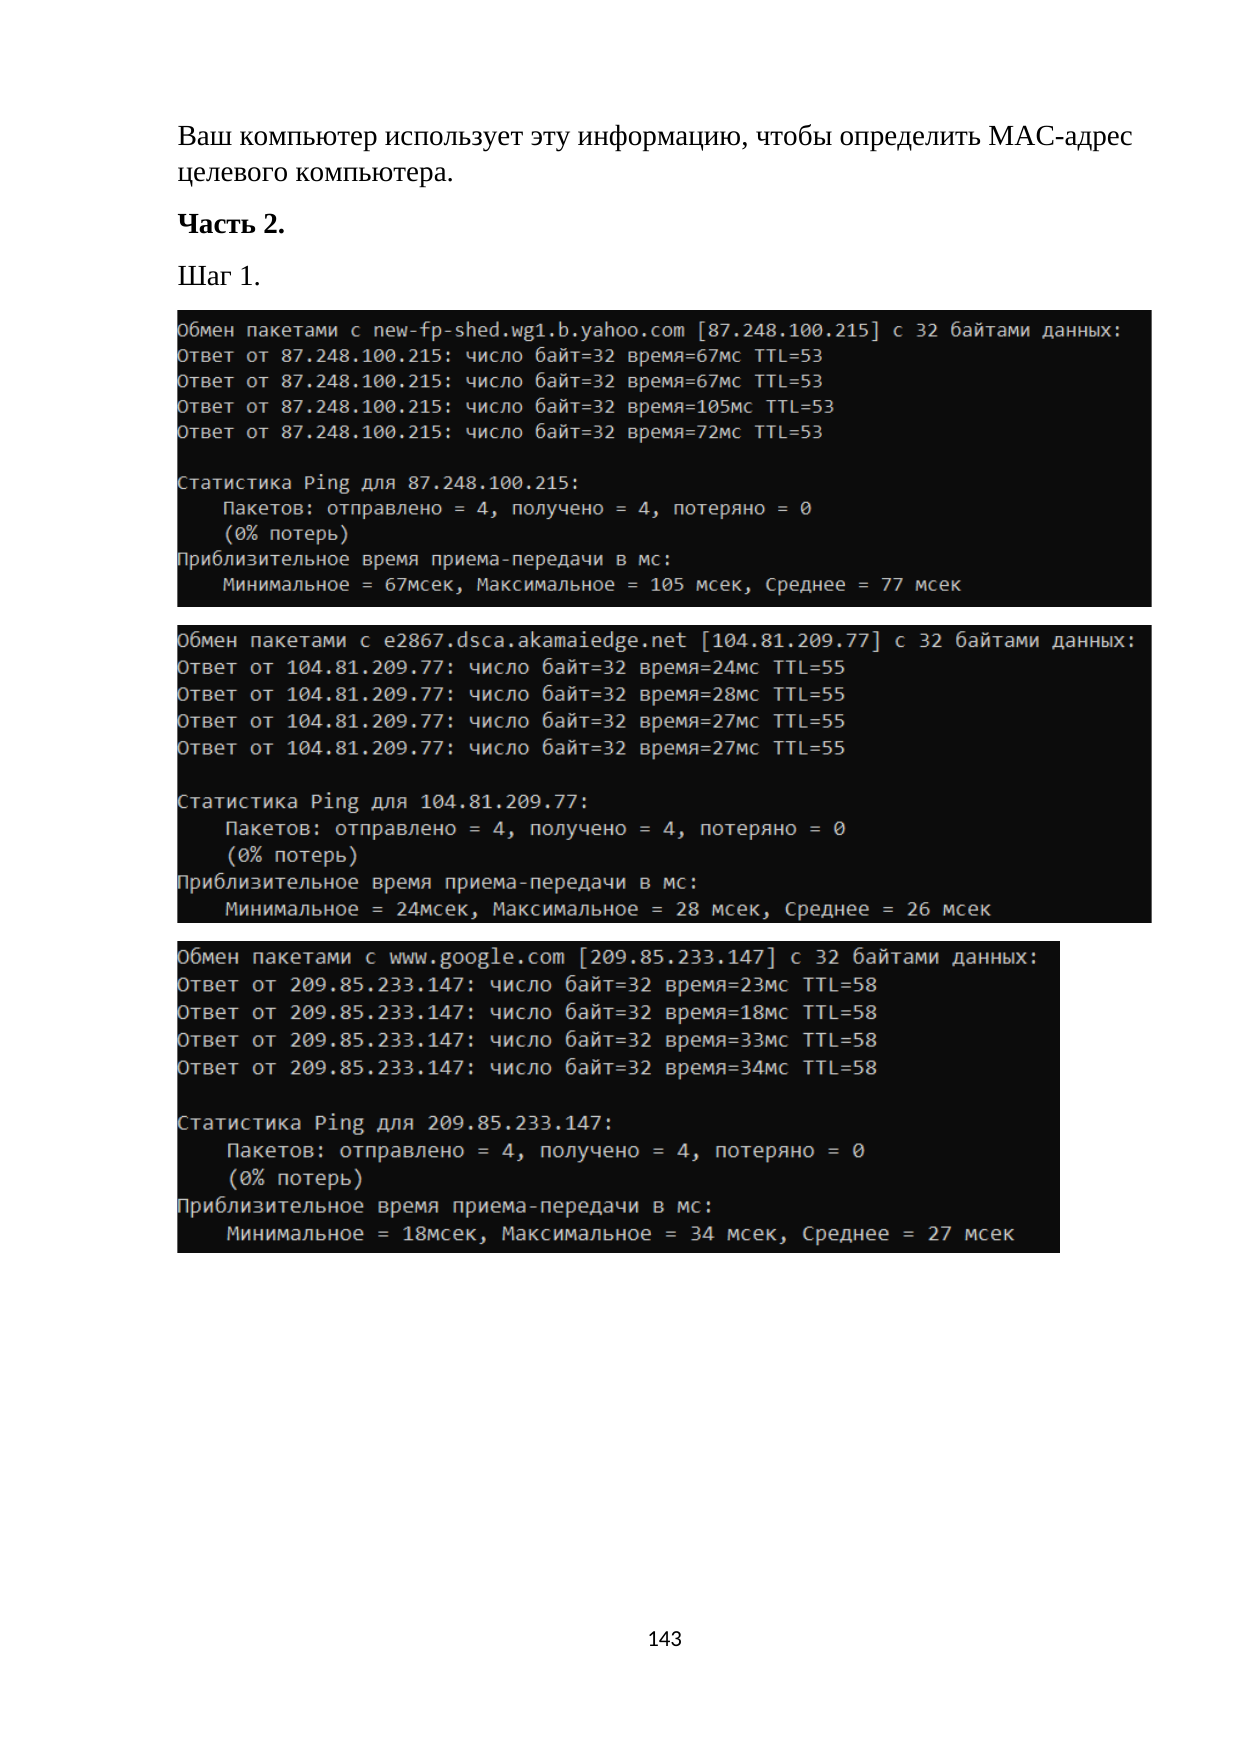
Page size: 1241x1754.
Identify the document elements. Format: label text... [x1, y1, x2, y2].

text Шаг 1. [177, 258, 1152, 292]
picture [177, 941, 1060, 1253]
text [177, 118, 1152, 187]
text Часть 2. [177, 206, 1152, 239]
picture [177, 310, 1152, 607]
picture [177, 625, 1152, 923]
